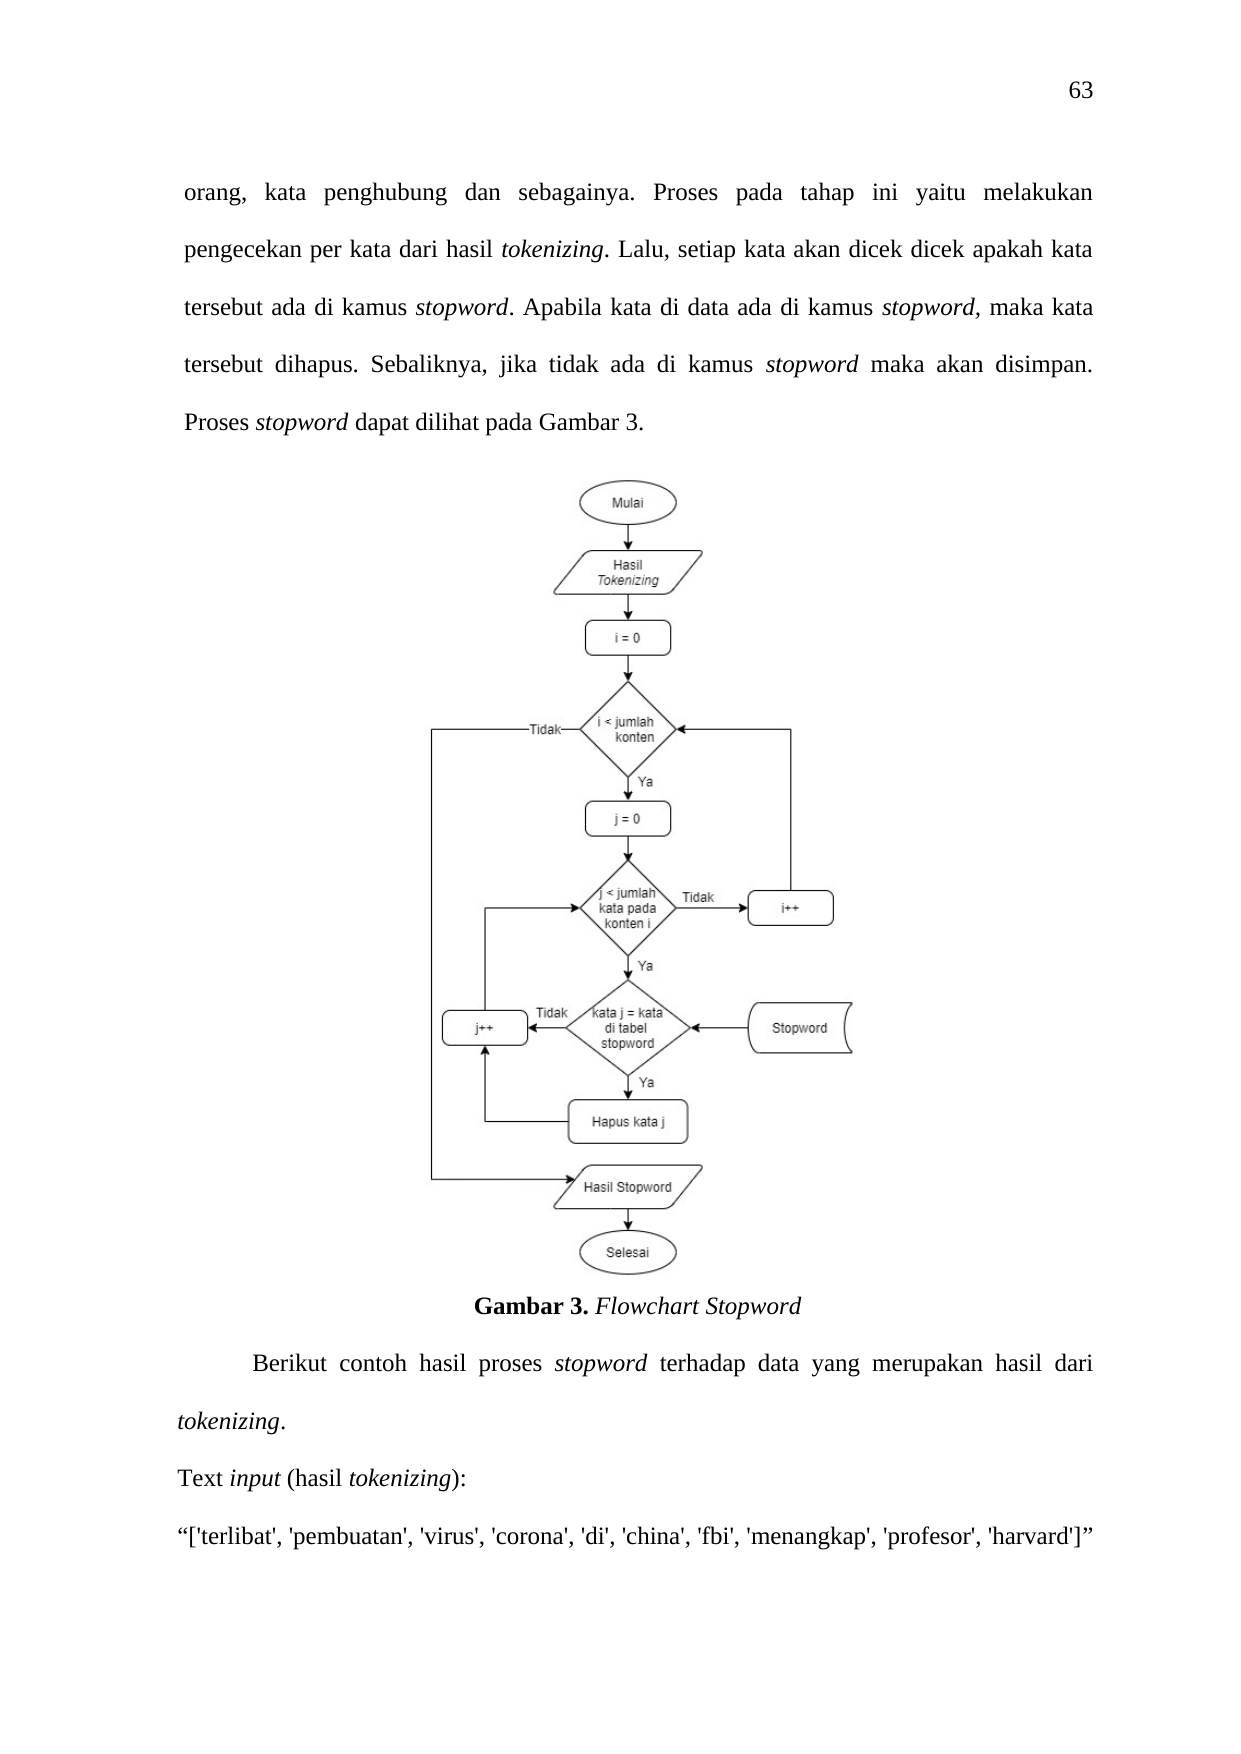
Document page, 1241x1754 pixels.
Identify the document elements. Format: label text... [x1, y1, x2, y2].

text Text input (hasil tokenizing): [177, 1463, 1093, 1492]
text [184, 177, 1093, 436]
text Gambar 3. Flowchart Stopword [184, 1291, 1093, 1320]
text Berikut contoh hasil proses stopword terhadap data yang merupakan hasil dari tokenizing. [177, 1348, 1093, 1435]
picture [407, 464, 870, 1291]
